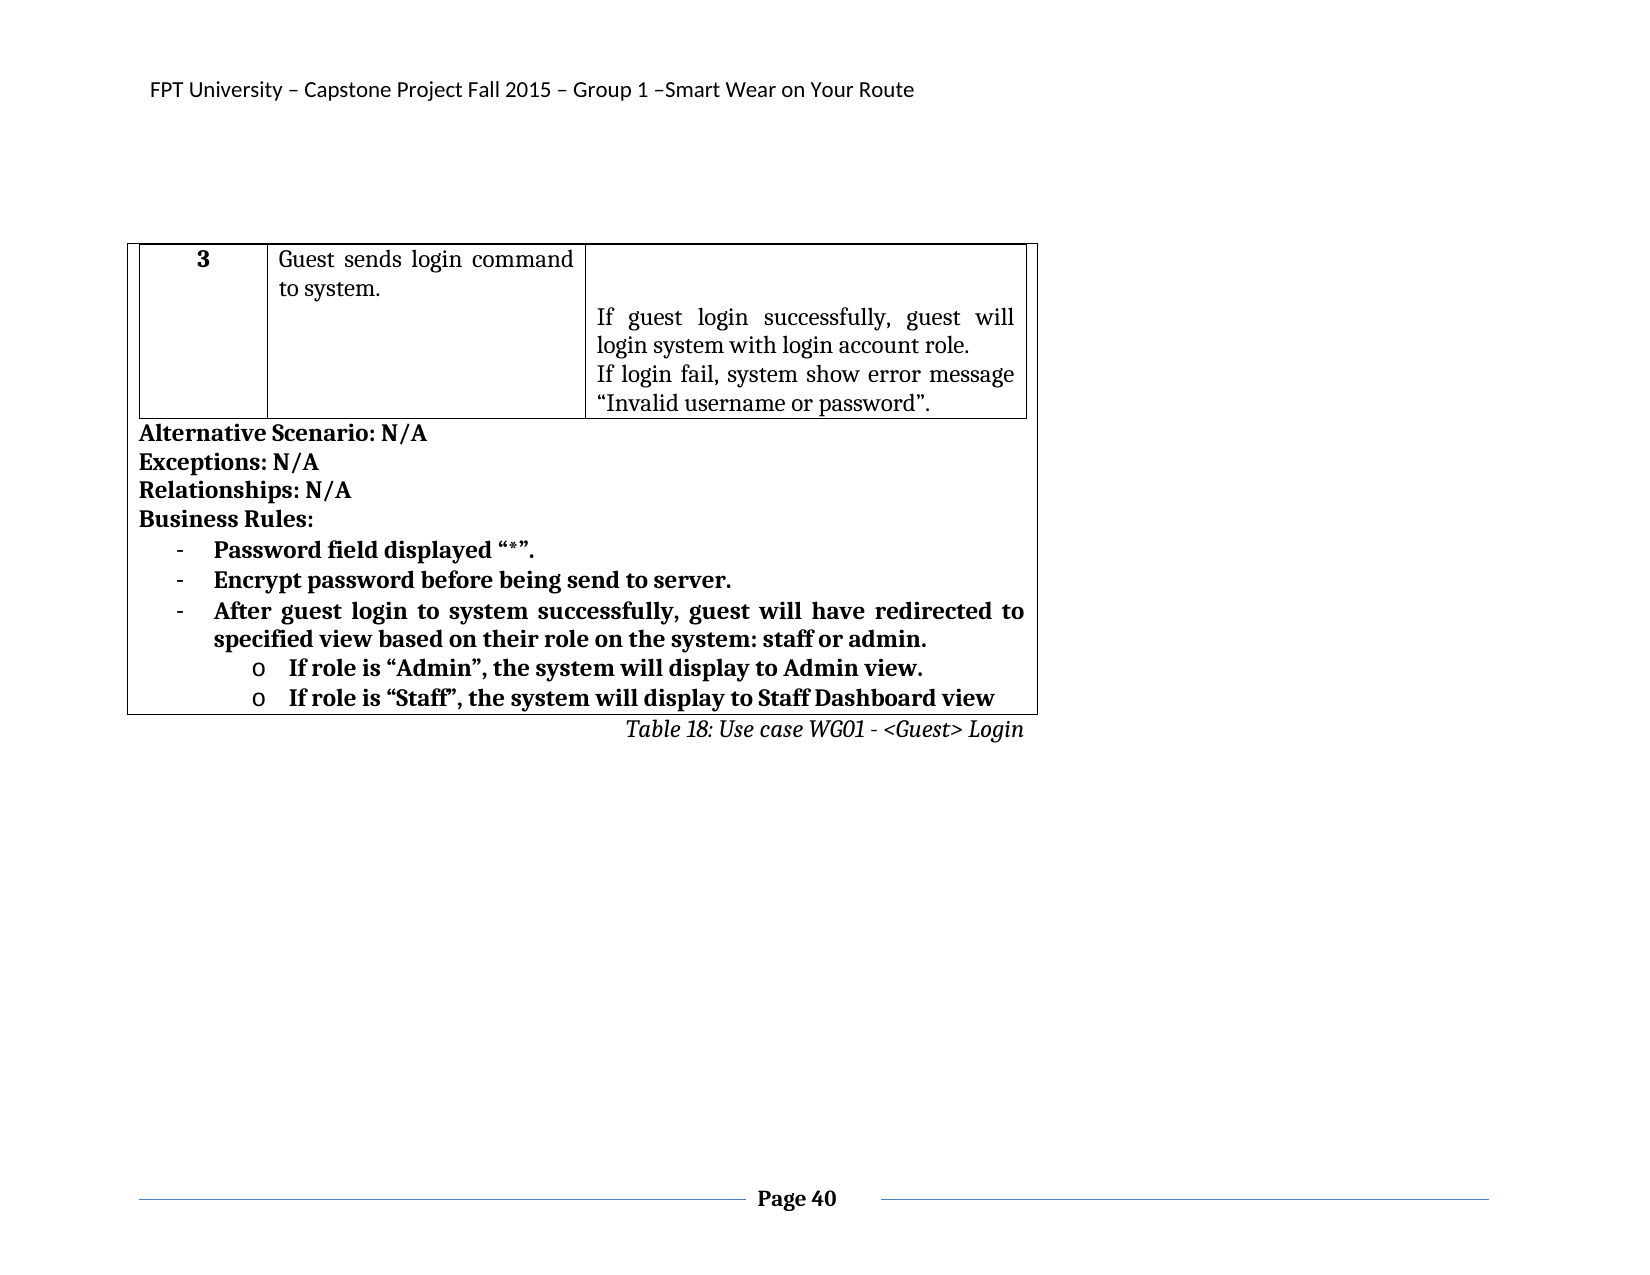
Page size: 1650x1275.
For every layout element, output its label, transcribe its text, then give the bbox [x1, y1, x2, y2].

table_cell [128, 244, 1037, 714]
text Table 18: Use case WG01 - <Guest> Login [150, 715, 1500, 744]
